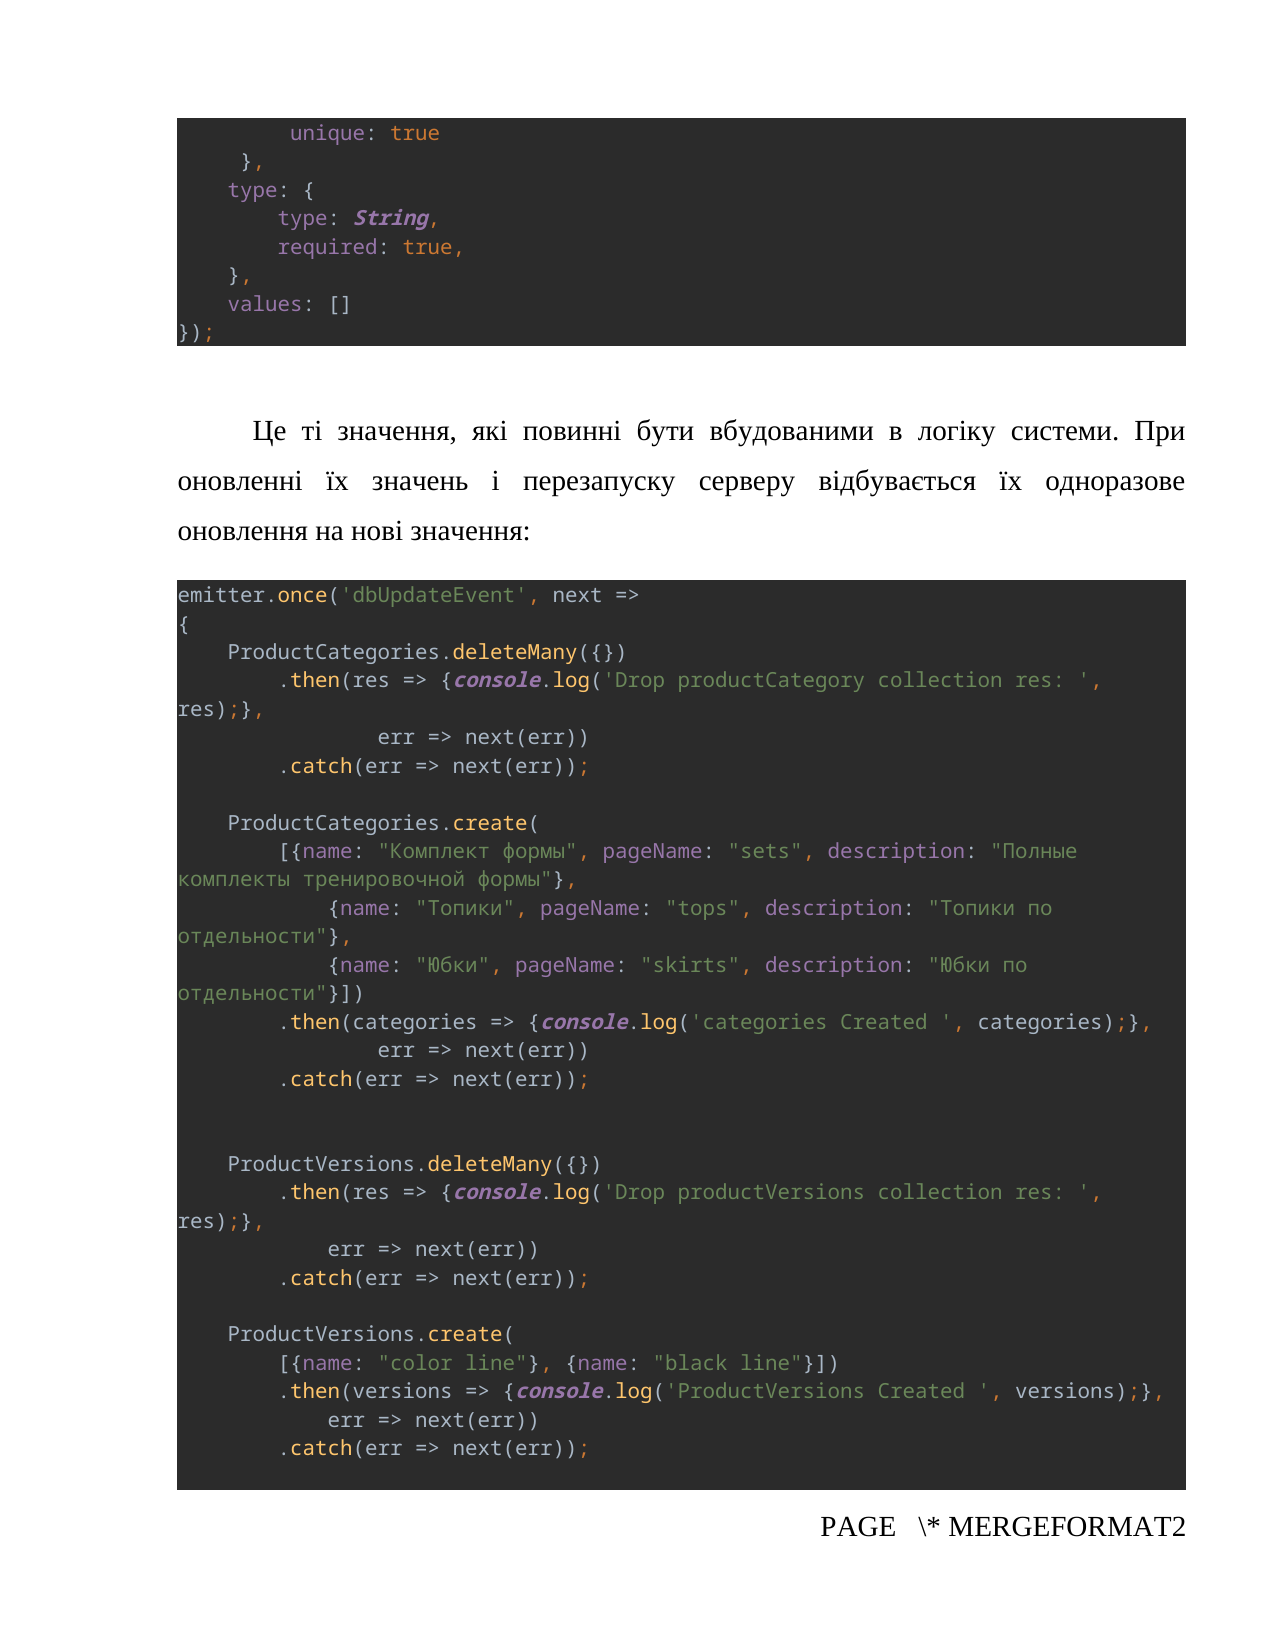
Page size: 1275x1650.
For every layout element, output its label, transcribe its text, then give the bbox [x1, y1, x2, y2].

text Це ті значення, які повинні бути вбудованими в логіку системи. При оновленні їх значень і перезапуску серверу відбувається їх одноразове оновлення на нові значення: [177, 413, 1186, 547]
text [177, 580, 1186, 1490]
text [177, 118, 1186, 346]
